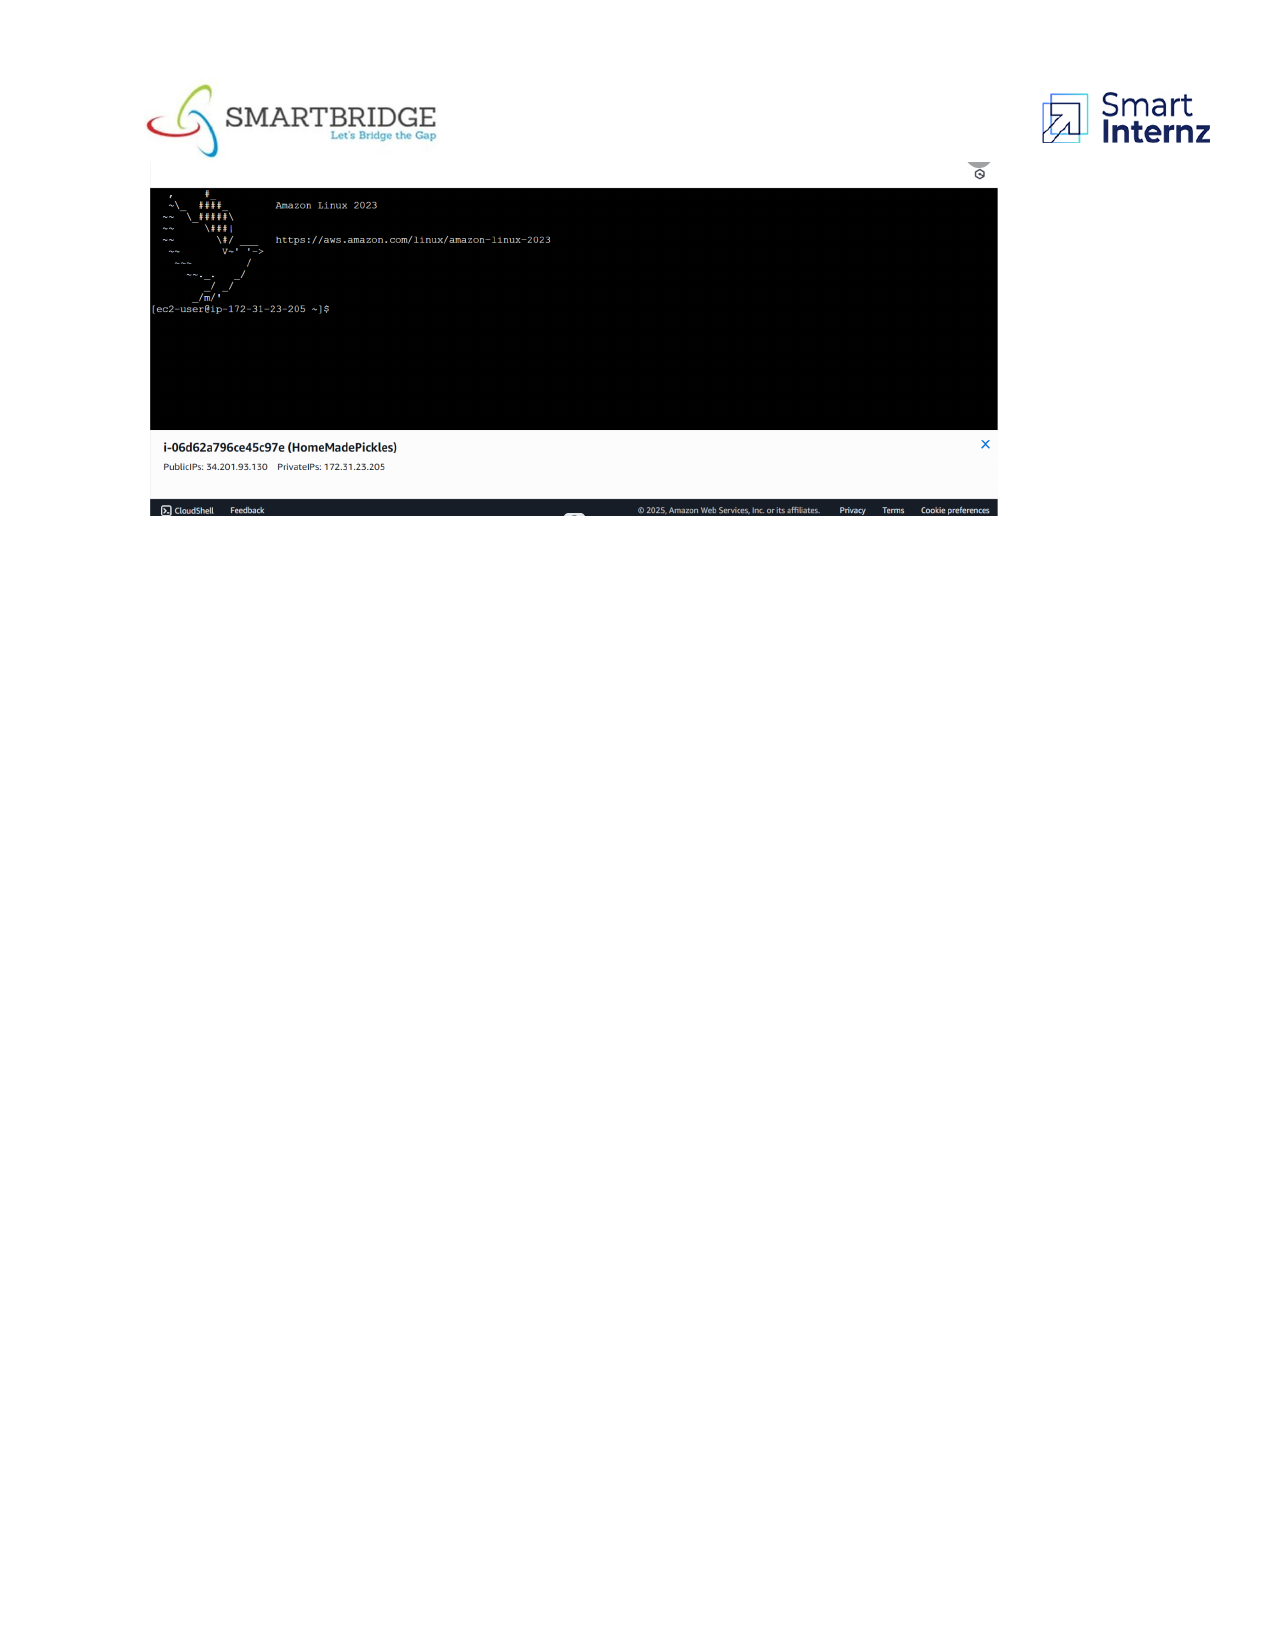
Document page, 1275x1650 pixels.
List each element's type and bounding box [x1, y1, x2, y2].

picture [1037, 92, 1214, 143]
picture [143, 78, 439, 161]
picture [150, 162, 998, 516]
